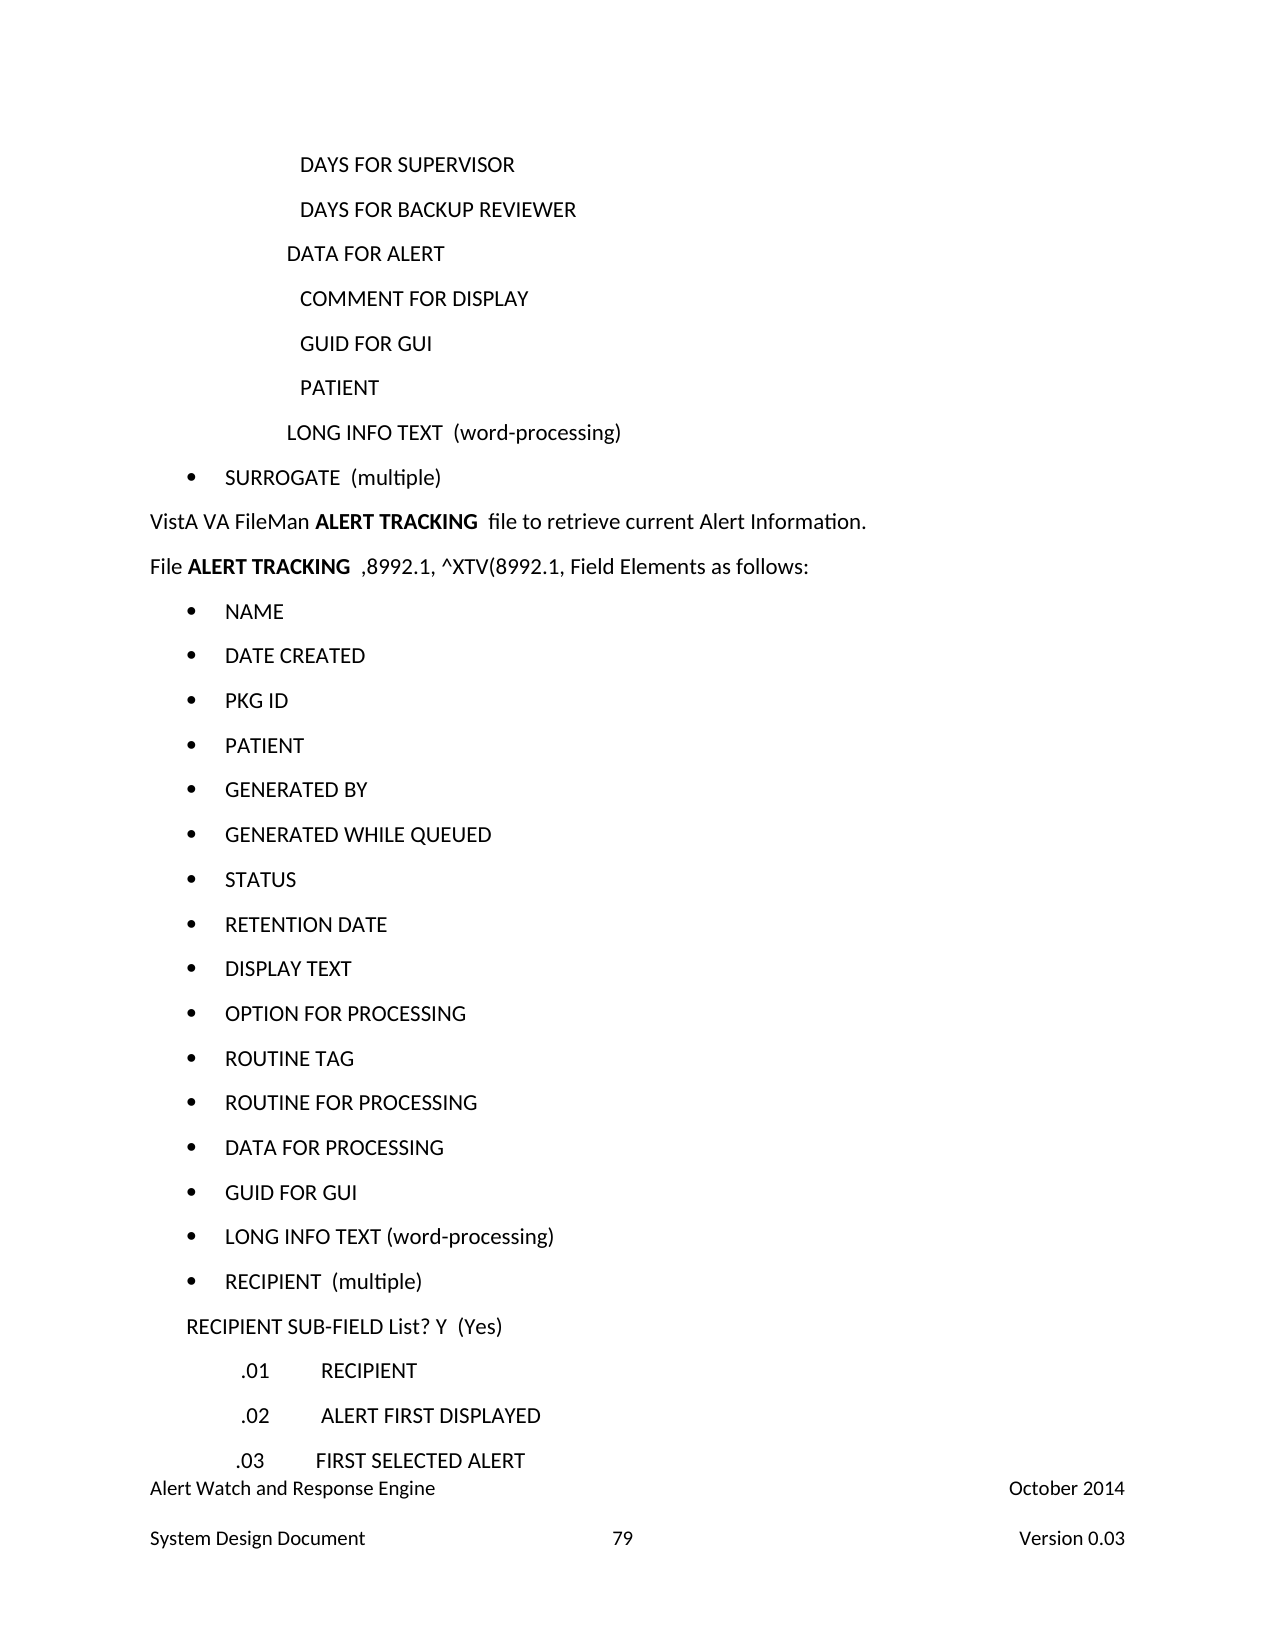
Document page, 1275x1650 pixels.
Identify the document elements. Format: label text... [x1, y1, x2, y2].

text RECIPIENT SUB-FIELD List? Y (Yes) [150, 1312, 1125, 1340]
text .02 ALERT FIRST DISPLAYED [150, 1401, 1125, 1429]
list OPTION FOR PROCESSING [187, 999, 1125, 1027]
list GENERATED WHILE QUEUED [187, 820, 1125, 848]
list ROUTINE FOR PROCESSING [187, 1088, 1125, 1116]
list NAME [187, 597, 1125, 625]
text DATA FOR ALERT [150, 239, 1125, 267]
list PATIENT [187, 731, 1125, 759]
text DAYS FOR SUPERVISOR [150, 150, 1125, 178]
text PATIENT [150, 373, 1125, 401]
list DISPLAY TEXT [187, 954, 1125, 982]
text .03 FIRST SELECTED ALERT [150, 1446, 1125, 1474]
list ROUTINE TAG [187, 1044, 1125, 1072]
list RECIPIENT (multiple) [187, 1267, 1125, 1295]
text GUID FOR GUI [150, 329, 1125, 357]
text File ALERT TRACKING ,8992.1, ^XTV(8992.1, Field Elements as follows: [150, 552, 1125, 580]
text LONG INFO TEXT (word-processing) [150, 418, 1125, 446]
list STATUS [187, 865, 1125, 893]
list SURROGATE (multiple) [187, 463, 1125, 491]
list LONG INFO TEXT (word-processing) [187, 1222, 1125, 1251]
list GUID FOR GUI [187, 1178, 1125, 1206]
list DATE CREATED [187, 642, 1125, 669]
text DAYS FOR BACKUP REVIEWER [150, 195, 1125, 223]
list GENERATED BY [187, 776, 1125, 804]
text COMMENT FOR DISPLAY [150, 284, 1125, 312]
list DATA FOR PROCESSING [187, 1133, 1125, 1161]
list RETENTION DATE [187, 910, 1125, 938]
text .01 RECIPIENT [150, 1357, 1125, 1384]
list PKG ID [187, 686, 1125, 714]
text VistA VA FileMan ALERT TRACKING file to retrieve current Alert Information. [150, 507, 1125, 536]
